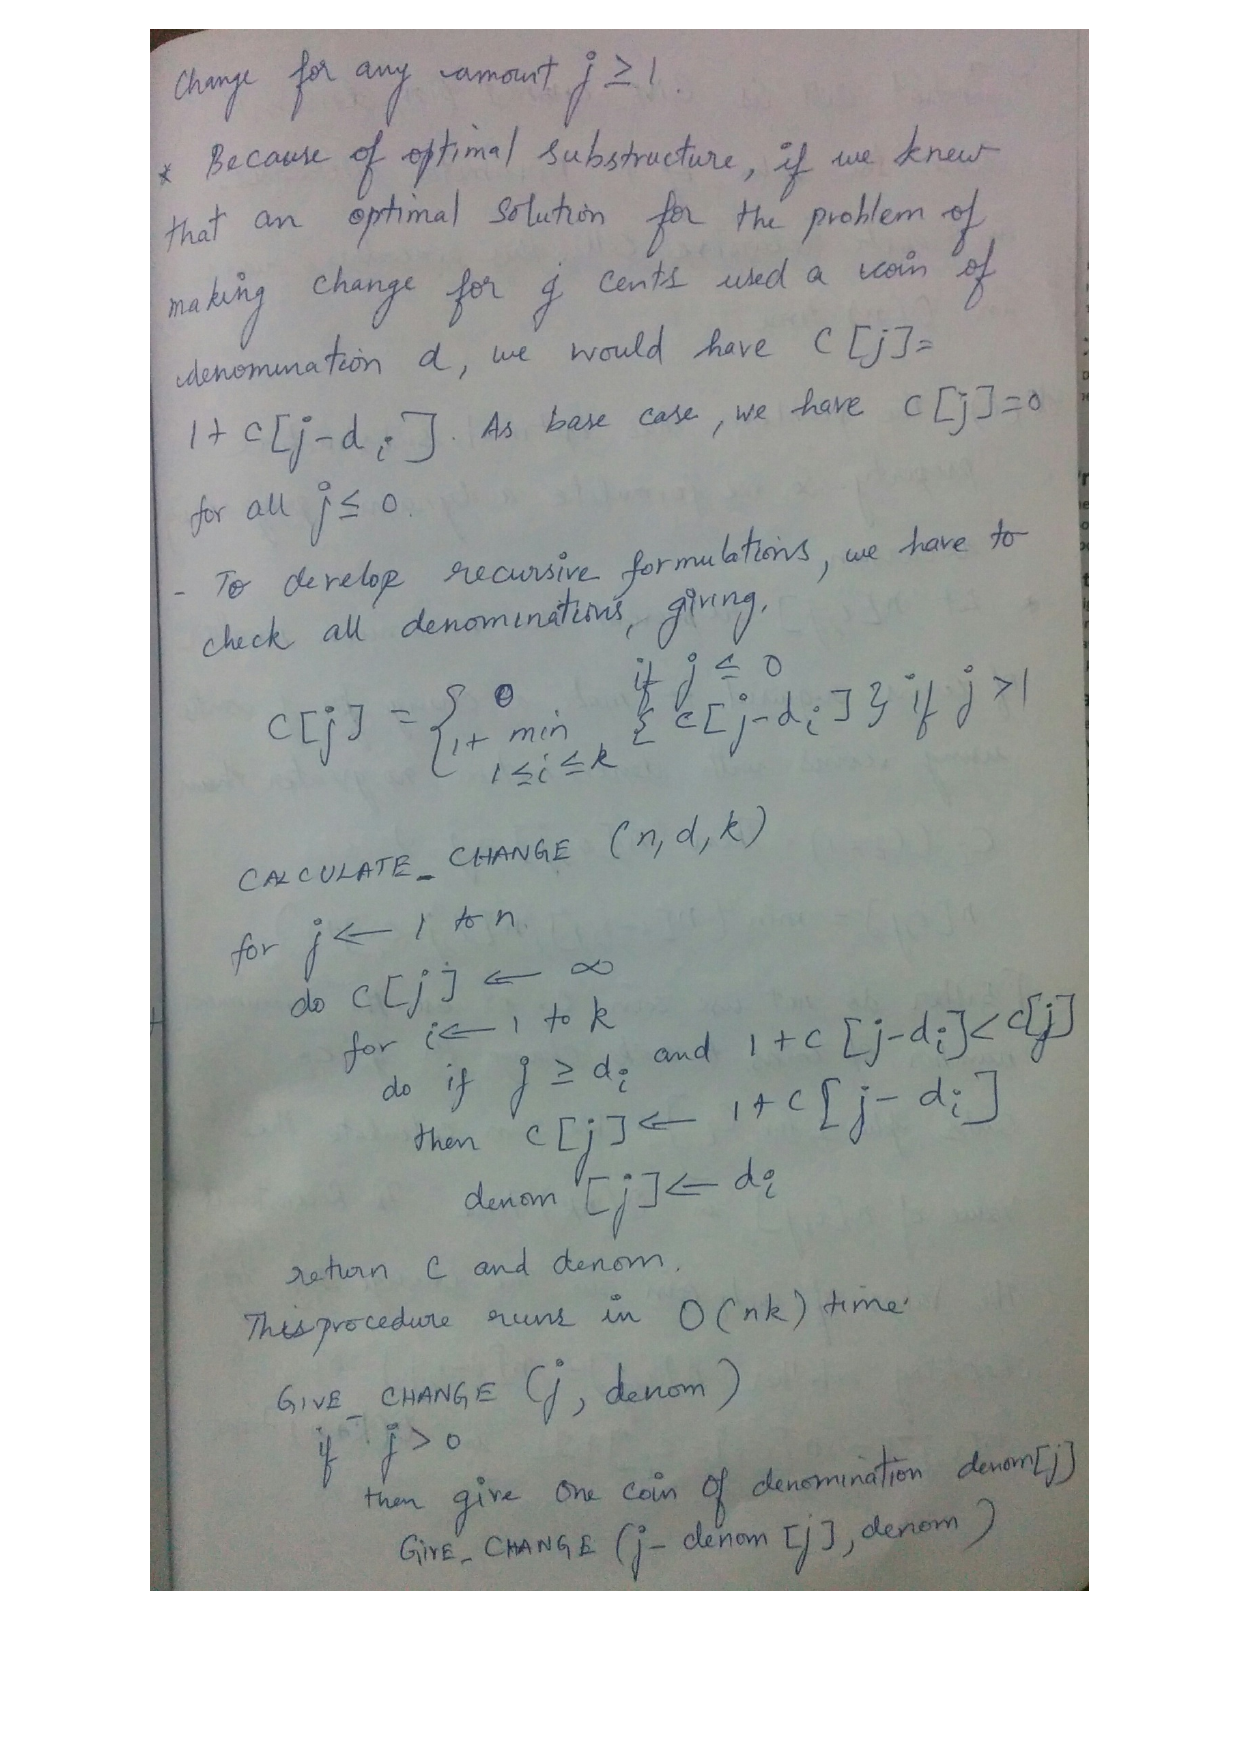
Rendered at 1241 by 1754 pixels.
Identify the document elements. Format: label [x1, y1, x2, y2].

picture [150, 29, 1089, 1591]
